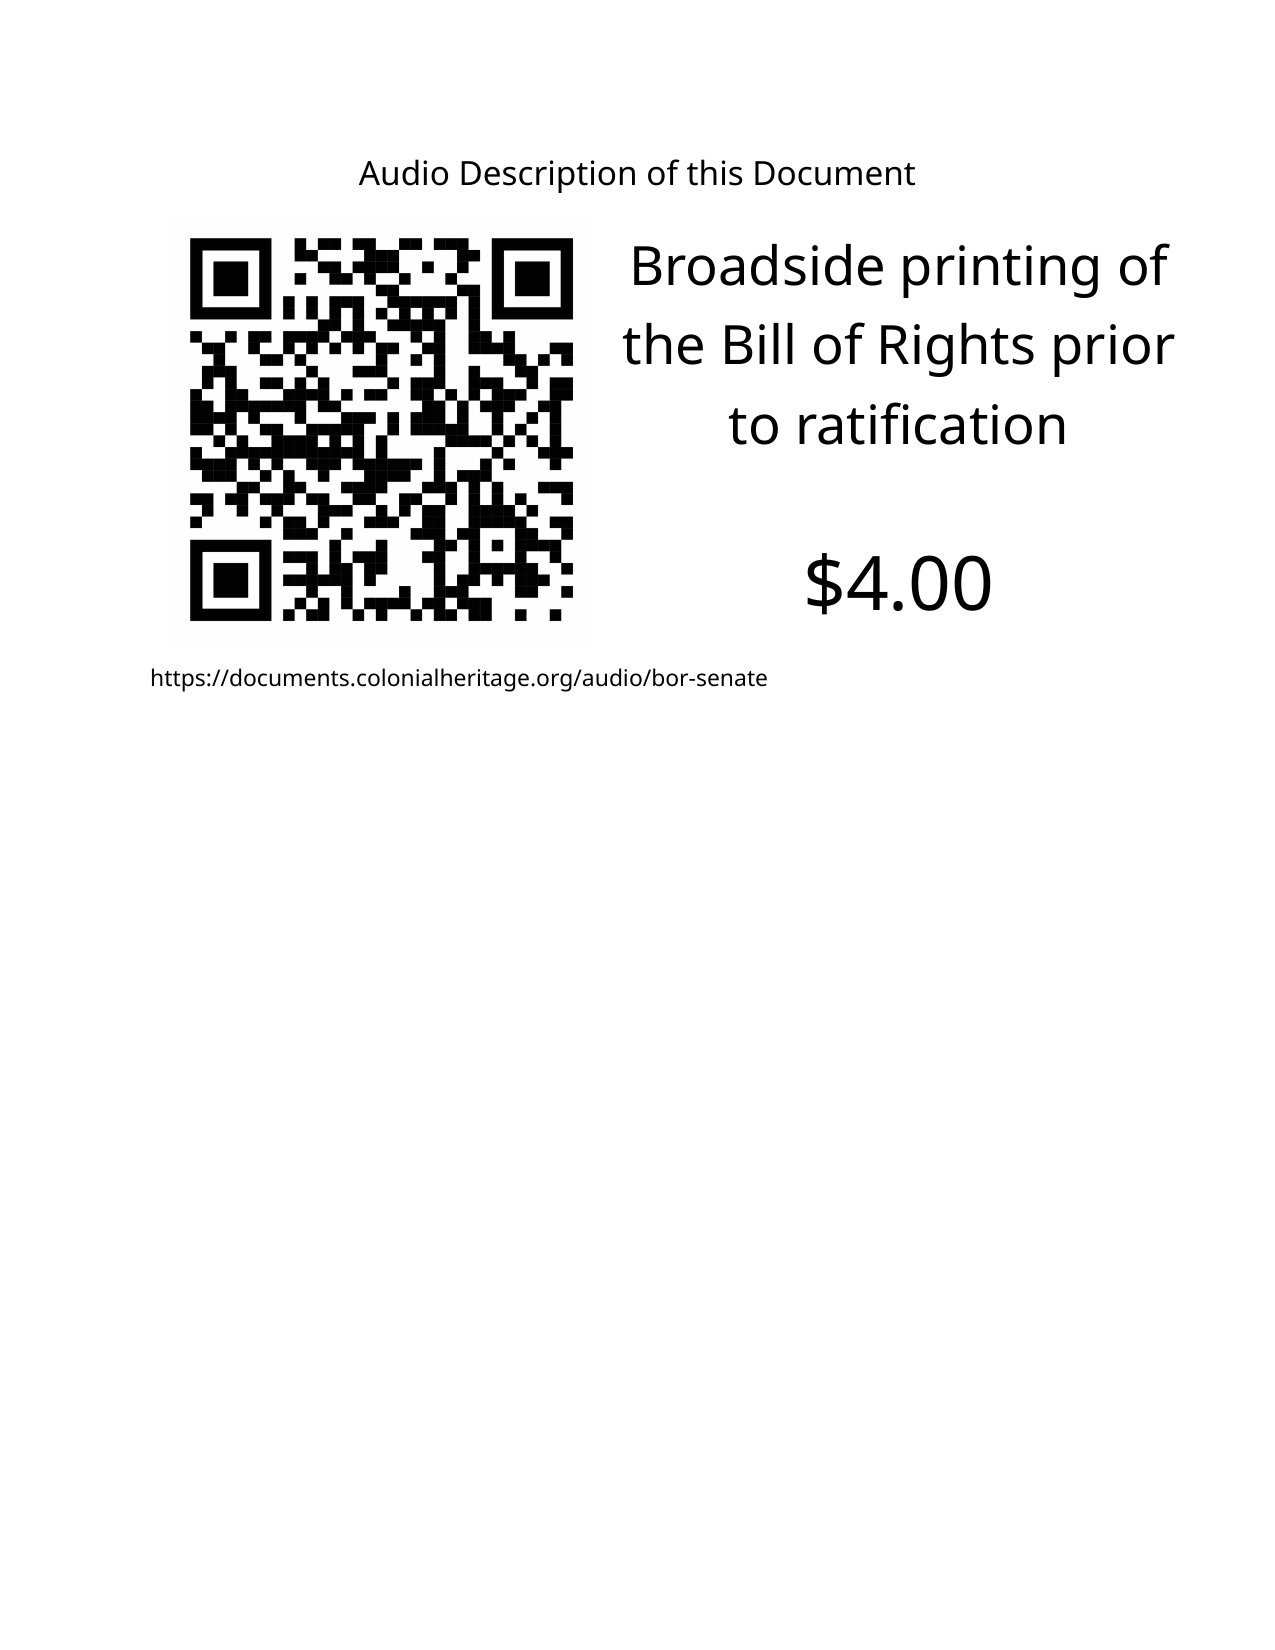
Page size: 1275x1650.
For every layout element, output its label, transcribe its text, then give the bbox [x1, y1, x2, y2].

text Audio Description of this Document [150, 150, 1125, 195]
picture [167, 215, 595, 644]
table_header [150, 216, 609, 662]
text https://documents.colonialheritage.org/audio/bor-senate [150, 662, 1125, 693]
table_header Broadside printing of the Bill of Rights prior to ratification $4.00 [609, 216, 1189, 662]
